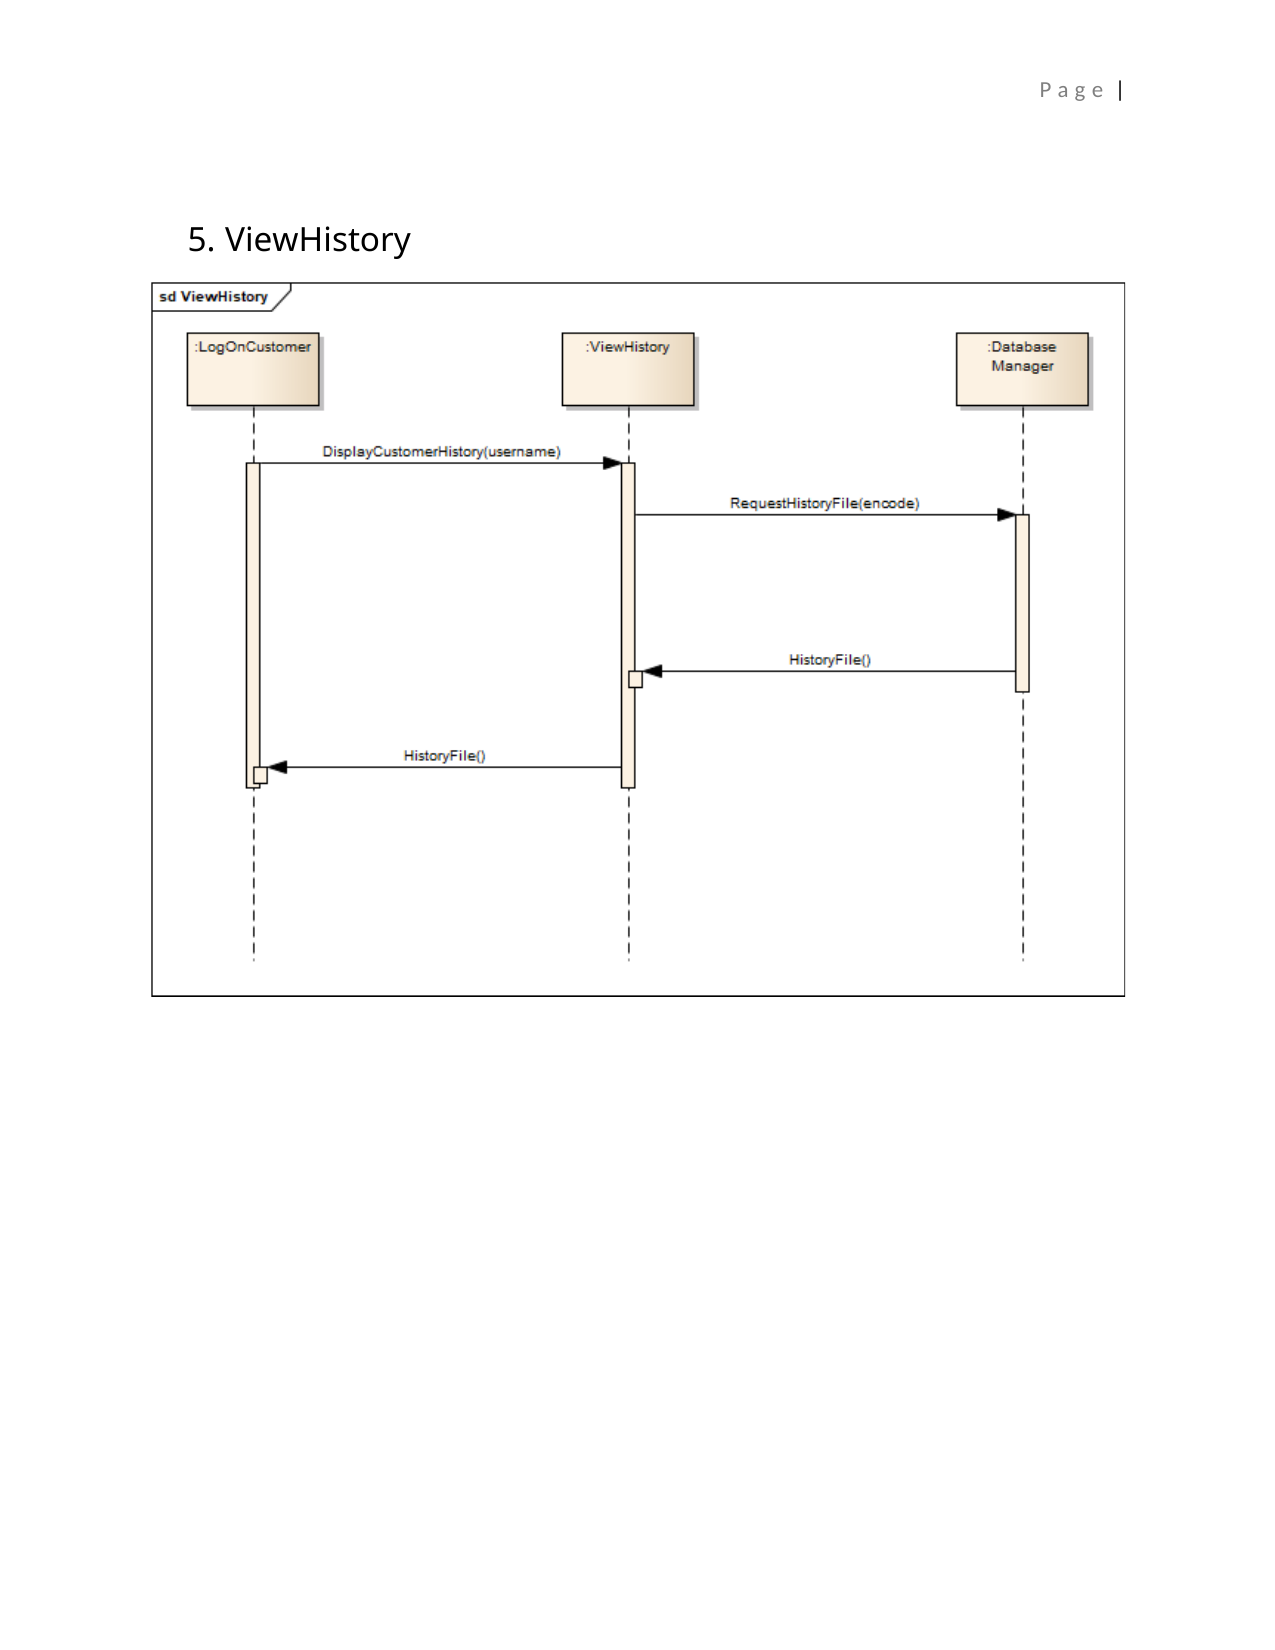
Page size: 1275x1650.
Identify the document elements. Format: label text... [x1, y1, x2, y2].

list ViewHistory [187, 216, 1125, 261]
picture [150, 281, 1125, 997]
